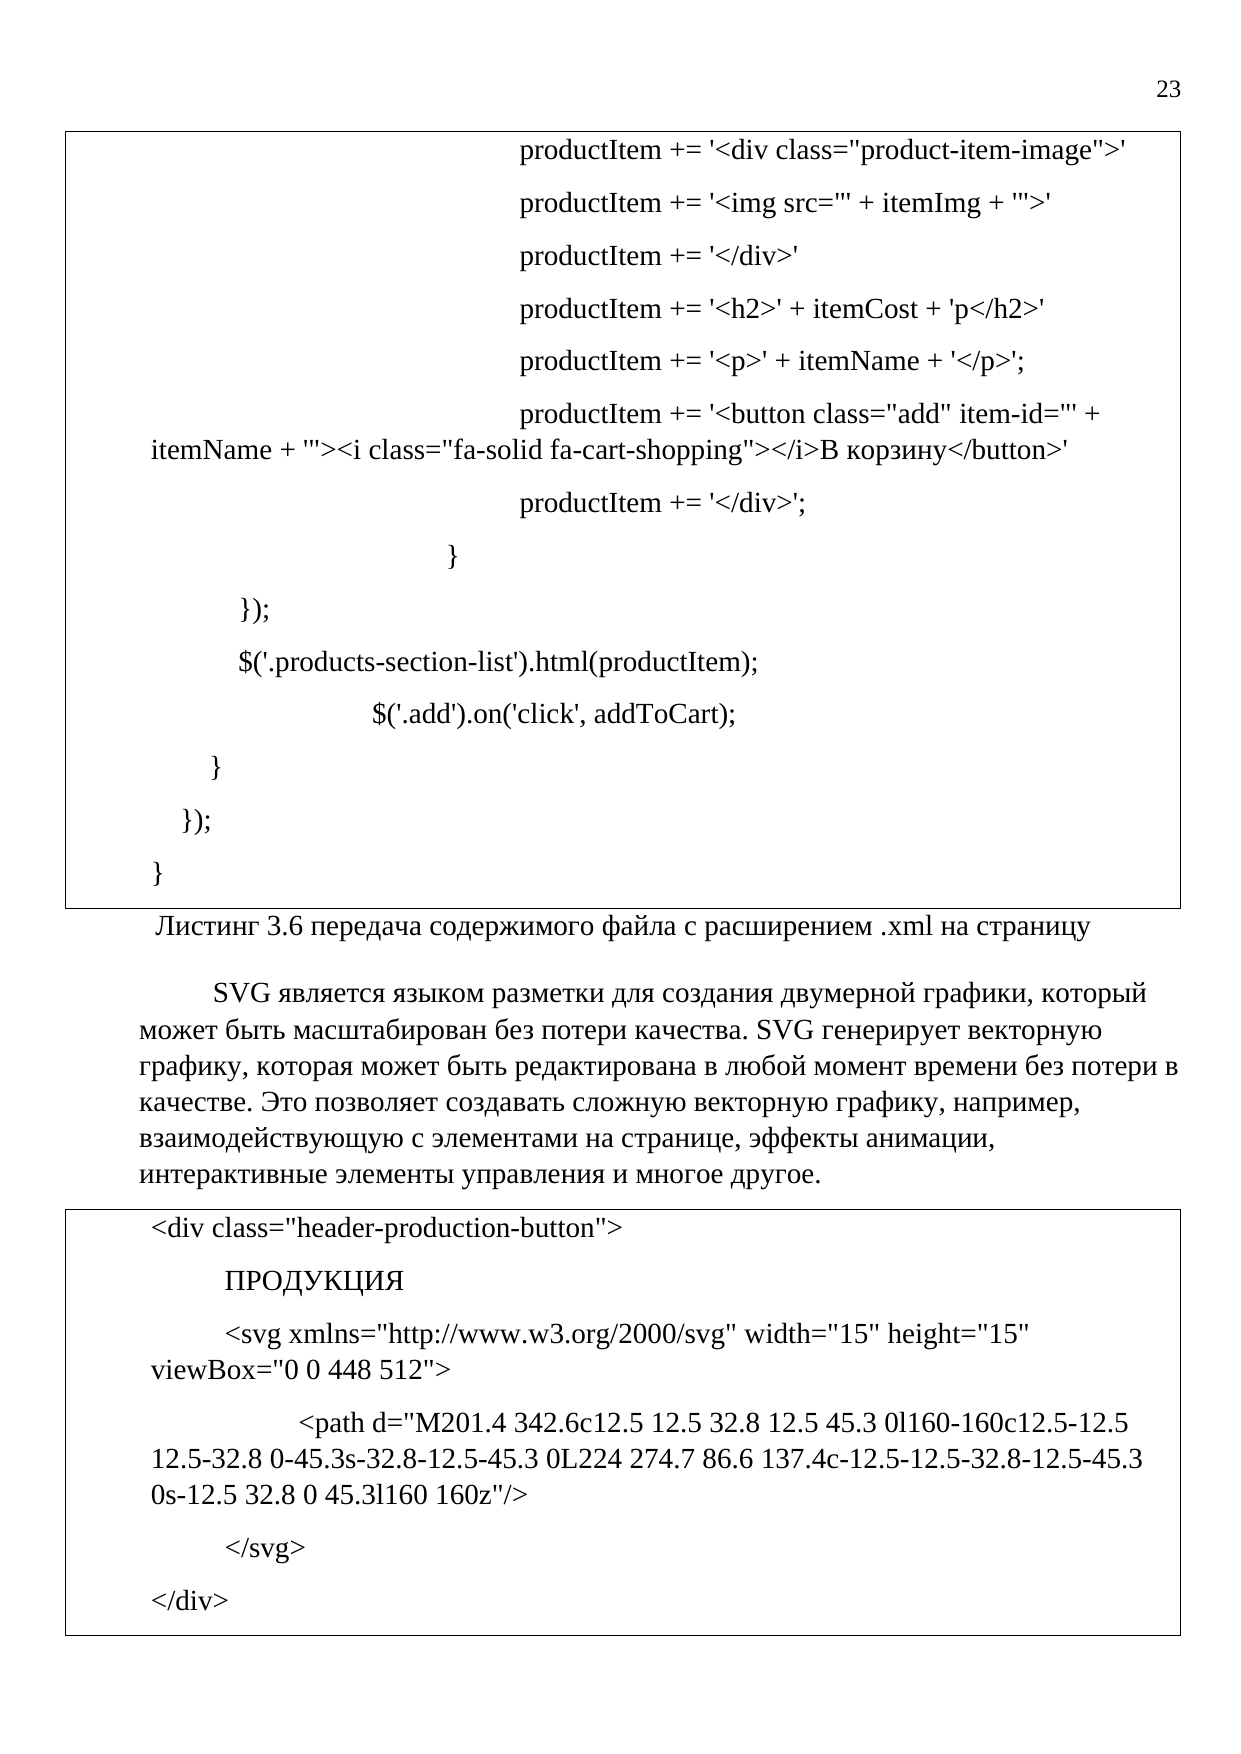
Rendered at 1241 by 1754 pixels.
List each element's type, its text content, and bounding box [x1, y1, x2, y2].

text SVG является языком разметки для создания двумерной графики, который может быть масштабирован без потери качества. SVG генерирует векторную графику, которая может быть редактирована в любой момент времени без потери в качестве. Это позволяет создавать сложную векторную графику, например, взаимодействующую с элементами на странице, эффекты анимации, интерактивные элементы управления и многое другое. [139, 976, 1181, 1190]
table_header <div class="header-production-button"> ПРОДУКЦИЯ <svg xmlns="http://www.w3.org/2000/svg" width="15" height="15" viewBox="0 0 448 512"> <path d="M201.4 342.6c12.5 12.5 32.8 12.5 45.3 0l160-160c12.5-12.5 12.5-32.8 0-45.3s-32.8-12.5-45.3 0L224 274.7 86.6 137.4c-12.5-12.5-32.8-12.5-45.3 0s-12.5 32.8 0 45.3l160 160z"/> </svg> </div> [66, 1210, 1180, 1635]
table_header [66, 132, 1180, 907]
text Листинг 3.6 передача содержимого файла с расширением .xml на страницу [139, 909, 1181, 942]
